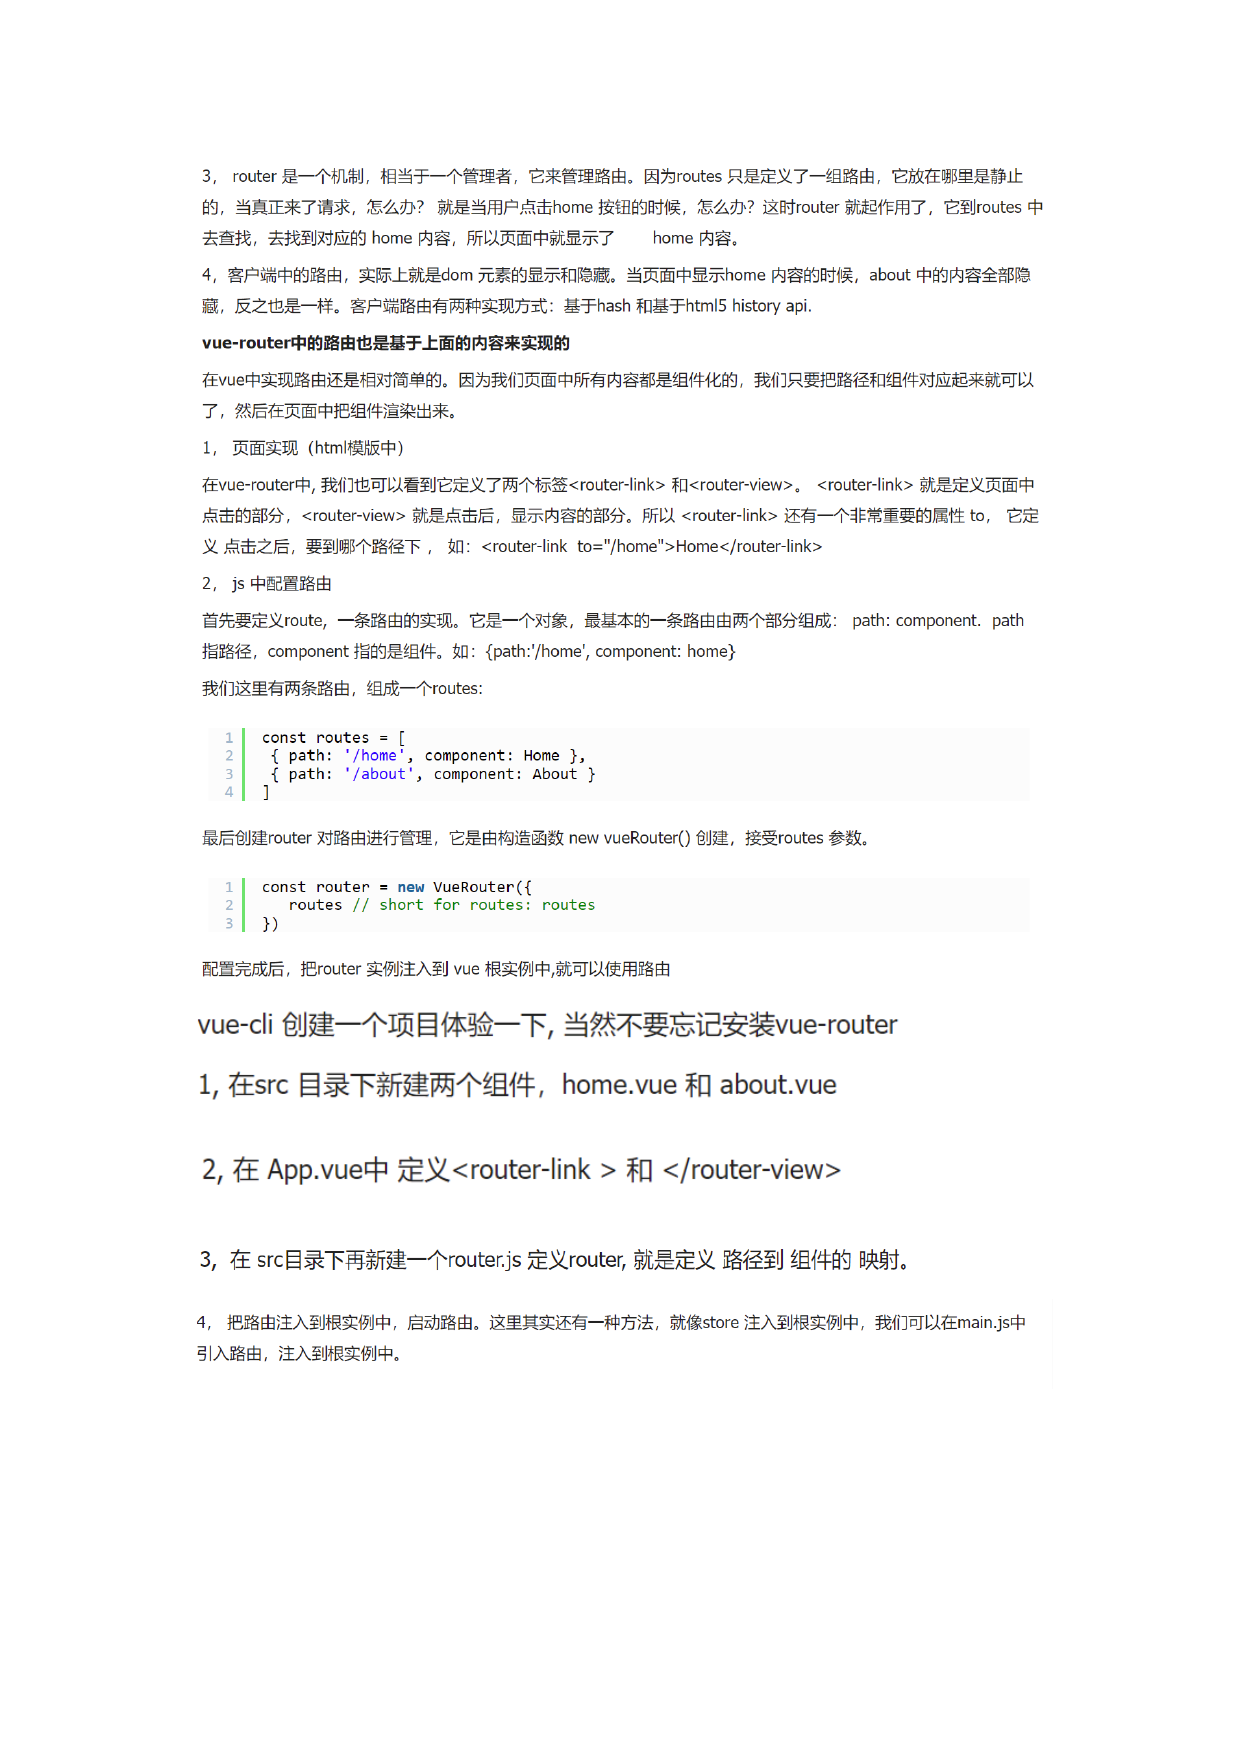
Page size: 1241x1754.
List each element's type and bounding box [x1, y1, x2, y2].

picture [187, 1234, 1053, 1285]
picture [187, 1299, 1053, 1389]
picture [187, 162, 1053, 983]
picture [187, 1137, 1053, 1204]
picture [187, 1007, 1053, 1114]
